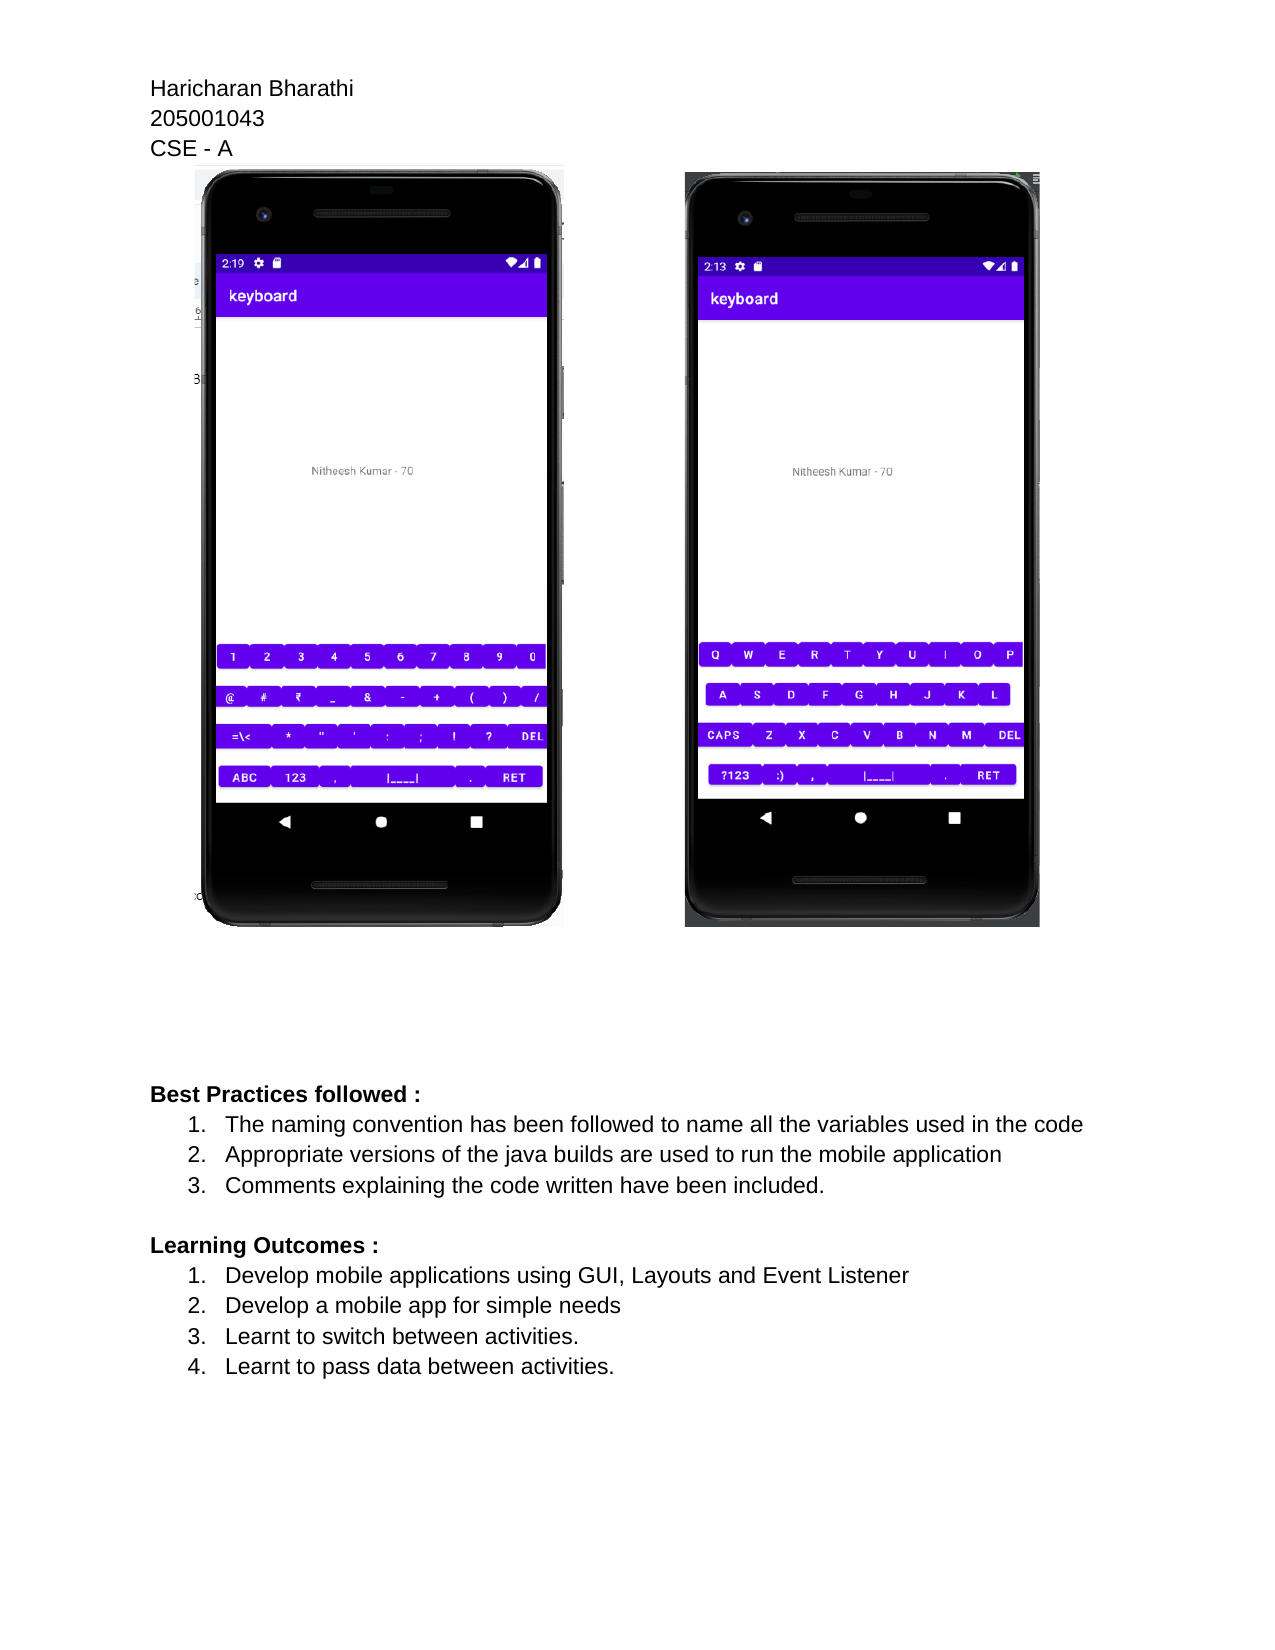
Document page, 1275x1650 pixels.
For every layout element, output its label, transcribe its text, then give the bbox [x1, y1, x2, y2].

list Comments explaining the code written have been included. [187, 1172, 1125, 1198]
list Learnt to switch between activities. [187, 1323, 1125, 1349]
picture [194, 165, 564, 927]
list Appropriate versions of the java builds are used to run the mobile application [187, 1141, 1125, 1168]
list The naming convention has been followed to name all the variables used in the code [187, 1111, 1125, 1137]
list Learnt to pass data between activities. [187, 1353, 1125, 1379]
list Develop a mobile app for simple needs [187, 1292, 1125, 1319]
picture [684, 172, 1040, 927]
list Develop mobile applications using GUI, Layouts and Event Listener [187, 1262, 1125, 1288]
text Learning Outcomes : [150, 1232, 1125, 1258]
text Best Practices followed : [150, 1081, 1125, 1107]
